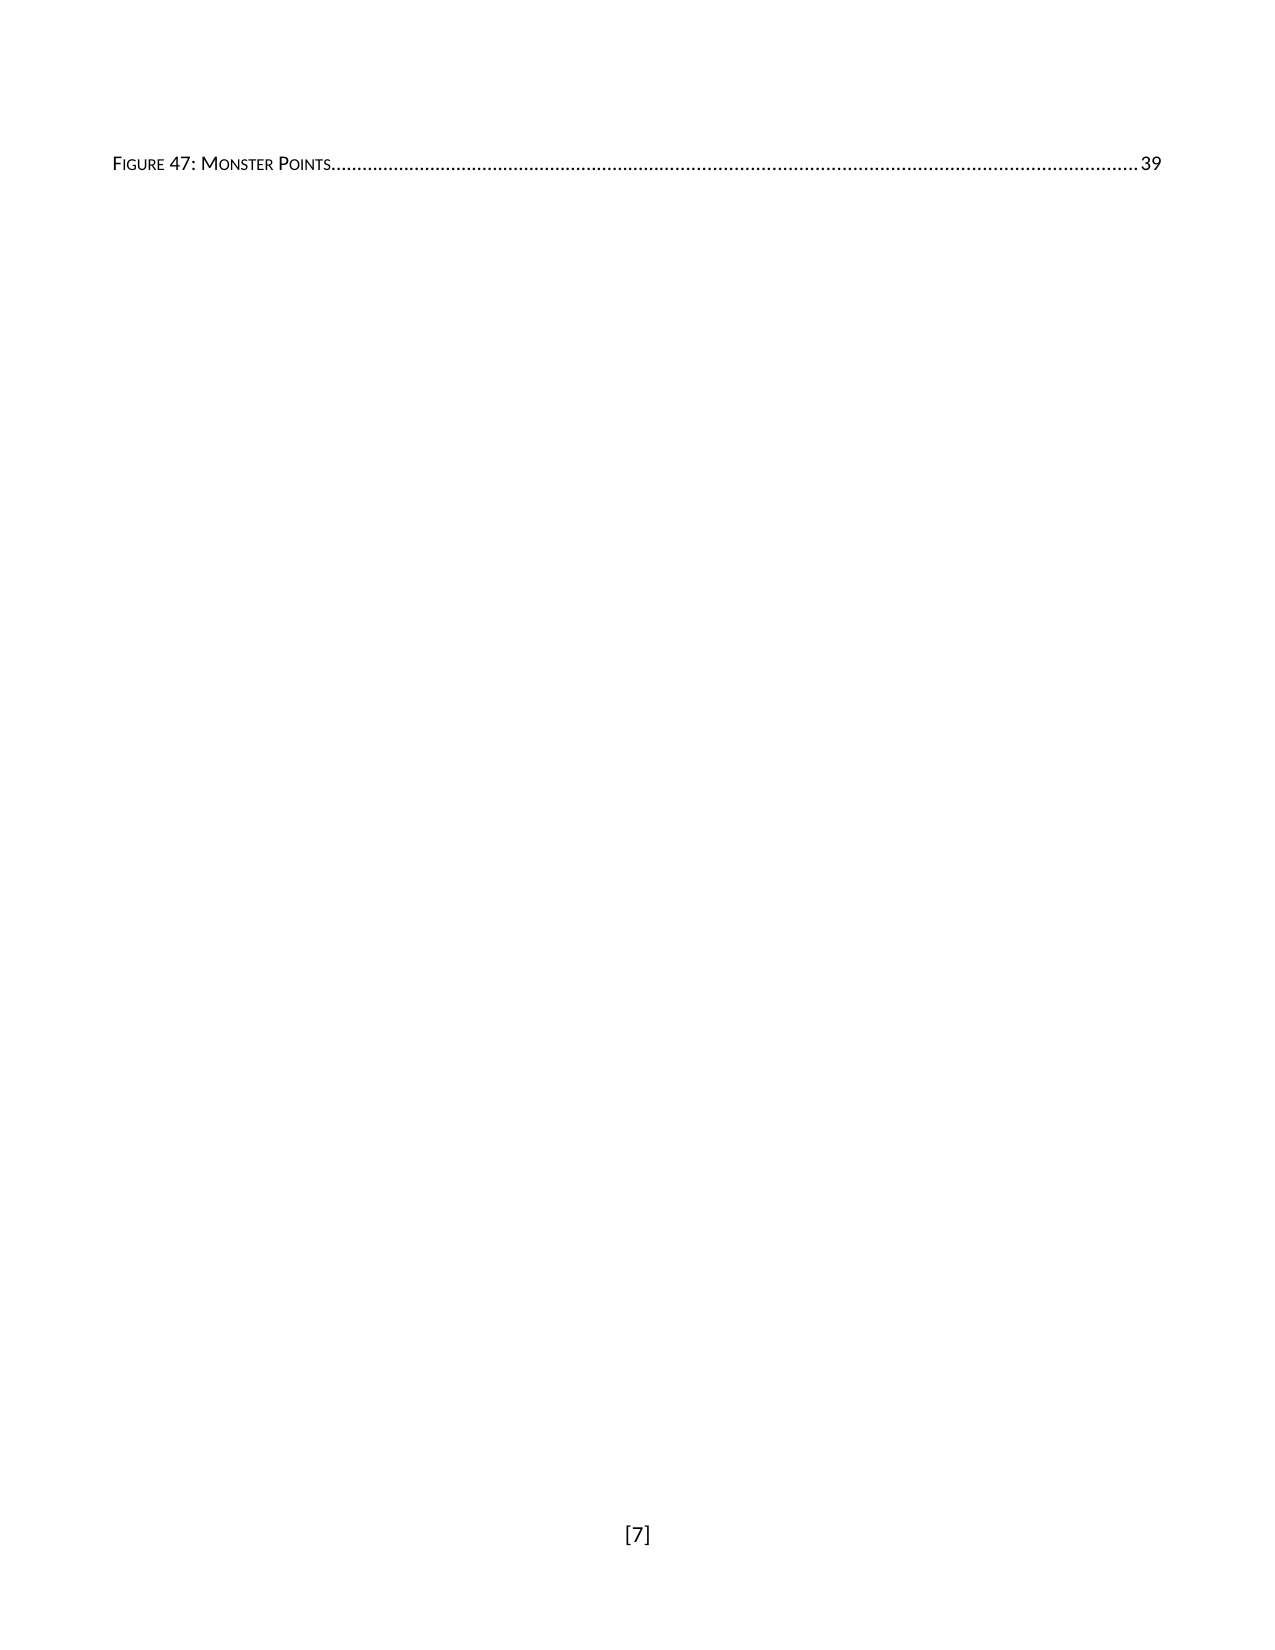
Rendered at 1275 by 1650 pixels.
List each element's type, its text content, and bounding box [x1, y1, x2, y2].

text Figure 47: Monster Points 39 [112, 150, 1162, 175]
